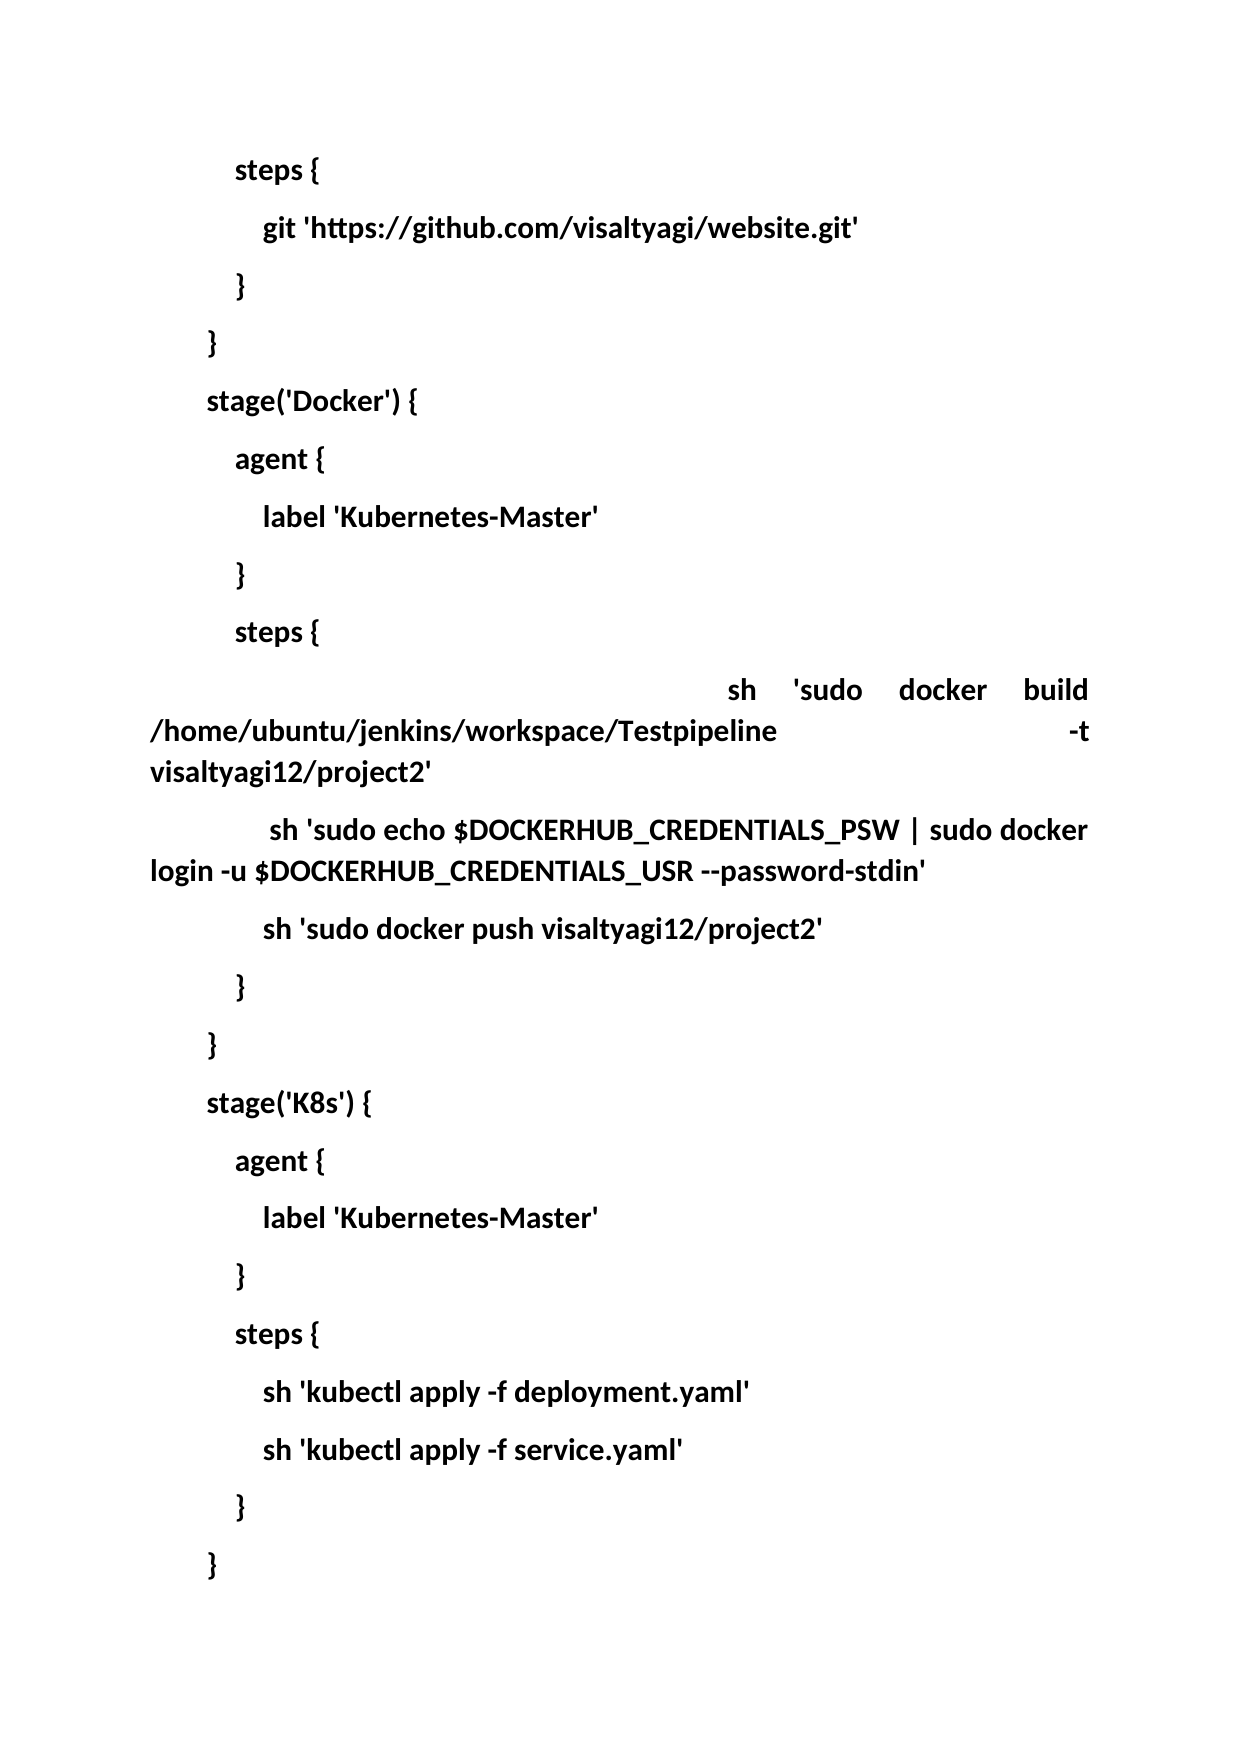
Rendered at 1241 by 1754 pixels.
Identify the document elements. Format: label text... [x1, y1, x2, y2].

text } [150, 1025, 1090, 1063]
text } [150, 266, 1090, 304]
text } [150, 555, 1090, 593]
text } [150, 967, 1090, 1005]
text sh 'sudo echo $DOCKERHUB_CREDENTIALS_PSW | sudo docker login -u $DOCKERHUB_CREDENTIALS_USR --password-stdin' [150, 810, 1090, 890]
text label 'Kubernetes-Master' [150, 1198, 1090, 1237]
text label 'Kubernetes-Master' [150, 497, 1090, 535]
text steps { [150, 150, 1090, 188]
text } [150, 1487, 1090, 1526]
text stage('K8s') { [150, 1083, 1090, 1121]
text } [150, 1256, 1090, 1294]
text stage('Docker') { [150, 381, 1090, 419]
text agent { [150, 1141, 1090, 1179]
text steps { [150, 1314, 1090, 1352]
text sh 'kubectl apply -f service.yaml' [150, 1430, 1090, 1468]
text agent { [150, 439, 1090, 477]
text sh 'kubectl apply -f deployment.yaml' [150, 1372, 1090, 1410]
text } [150, 323, 1090, 362]
text sh 'sudo docker build /home/ubuntu/jenkins/workspace/Testpipeline -t visaltyagi12/project2' [150, 670, 1090, 791]
text } [150, 1545, 1090, 1583]
text git 'https://github.com/visaltyagi/website.git' [150, 208, 1090, 246]
text steps { [150, 612, 1090, 651]
text sh 'sudo docker push visaltyagi12/project2' [150, 909, 1090, 947]
